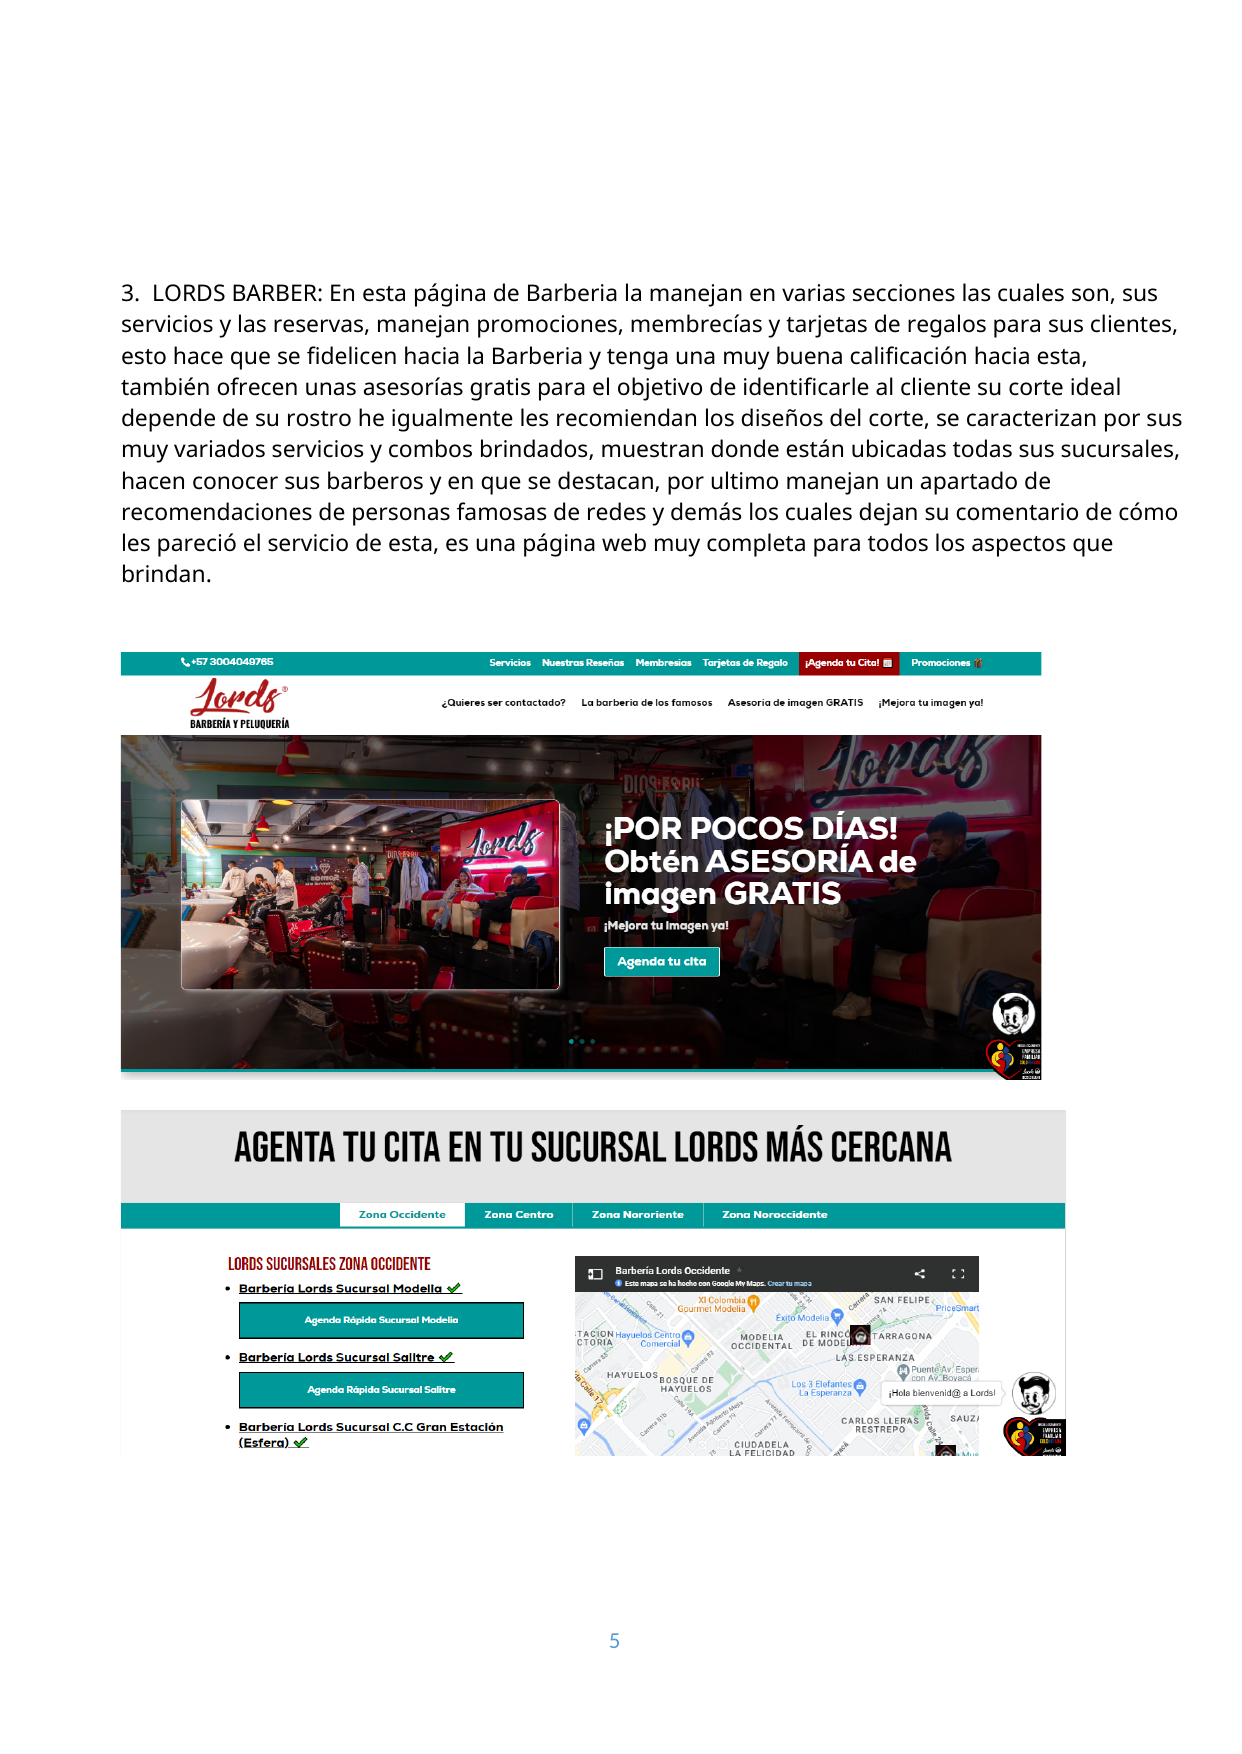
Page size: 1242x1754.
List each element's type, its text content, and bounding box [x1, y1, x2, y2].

picture [120, 652, 1042, 1080]
text 3. LORDS BARBER: En esta página de Barberia la manejan en varias secciones las cuales son, sus servicios y las reservas, manejan promociones, membrecías y tarjetas de regalos para sus clientes, esto hace que se fidelicen hacia la Barberia y tenga una muy buena calificación hacia esta, también ofrecen unas asesorías gratis para el objetivo de identificarle al cliente su corte ideal depende de su rostro he igualmente les recomiendan los diseños del corte, se caracterizan por sus muy variados servicios y combos brindados, muestran donde están ubicadas todas sus sucursales, hacen conocer sus barberos y en que se destacan, por ultimo manejan un apartado de recomendaciones de personas famosas de redes y demás los cuales dejan su comentario de cómo les pareció el servicio de esta, es una página web muy completa para todos los aspectos que brindan. [121, 277, 1183, 589]
picture [120, 1110, 1067, 1456]
